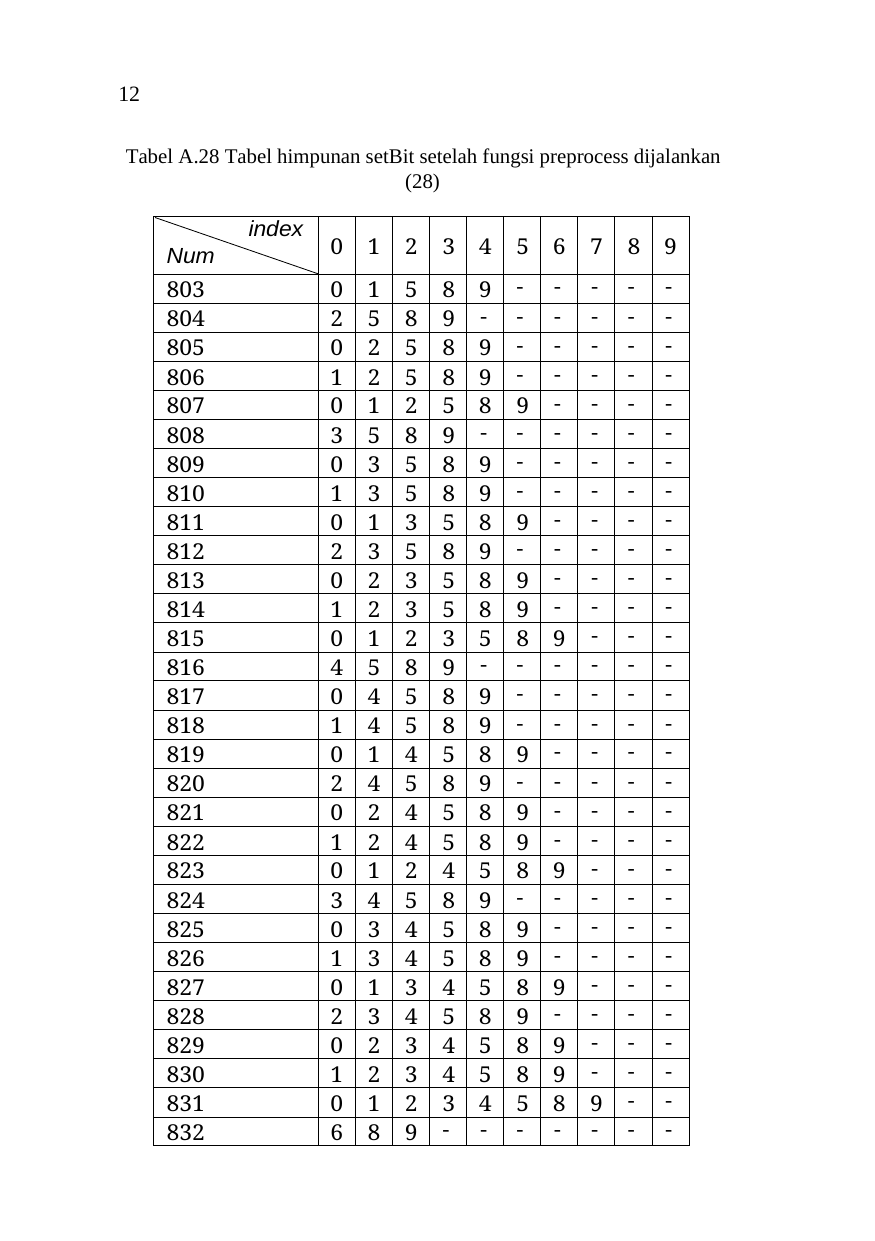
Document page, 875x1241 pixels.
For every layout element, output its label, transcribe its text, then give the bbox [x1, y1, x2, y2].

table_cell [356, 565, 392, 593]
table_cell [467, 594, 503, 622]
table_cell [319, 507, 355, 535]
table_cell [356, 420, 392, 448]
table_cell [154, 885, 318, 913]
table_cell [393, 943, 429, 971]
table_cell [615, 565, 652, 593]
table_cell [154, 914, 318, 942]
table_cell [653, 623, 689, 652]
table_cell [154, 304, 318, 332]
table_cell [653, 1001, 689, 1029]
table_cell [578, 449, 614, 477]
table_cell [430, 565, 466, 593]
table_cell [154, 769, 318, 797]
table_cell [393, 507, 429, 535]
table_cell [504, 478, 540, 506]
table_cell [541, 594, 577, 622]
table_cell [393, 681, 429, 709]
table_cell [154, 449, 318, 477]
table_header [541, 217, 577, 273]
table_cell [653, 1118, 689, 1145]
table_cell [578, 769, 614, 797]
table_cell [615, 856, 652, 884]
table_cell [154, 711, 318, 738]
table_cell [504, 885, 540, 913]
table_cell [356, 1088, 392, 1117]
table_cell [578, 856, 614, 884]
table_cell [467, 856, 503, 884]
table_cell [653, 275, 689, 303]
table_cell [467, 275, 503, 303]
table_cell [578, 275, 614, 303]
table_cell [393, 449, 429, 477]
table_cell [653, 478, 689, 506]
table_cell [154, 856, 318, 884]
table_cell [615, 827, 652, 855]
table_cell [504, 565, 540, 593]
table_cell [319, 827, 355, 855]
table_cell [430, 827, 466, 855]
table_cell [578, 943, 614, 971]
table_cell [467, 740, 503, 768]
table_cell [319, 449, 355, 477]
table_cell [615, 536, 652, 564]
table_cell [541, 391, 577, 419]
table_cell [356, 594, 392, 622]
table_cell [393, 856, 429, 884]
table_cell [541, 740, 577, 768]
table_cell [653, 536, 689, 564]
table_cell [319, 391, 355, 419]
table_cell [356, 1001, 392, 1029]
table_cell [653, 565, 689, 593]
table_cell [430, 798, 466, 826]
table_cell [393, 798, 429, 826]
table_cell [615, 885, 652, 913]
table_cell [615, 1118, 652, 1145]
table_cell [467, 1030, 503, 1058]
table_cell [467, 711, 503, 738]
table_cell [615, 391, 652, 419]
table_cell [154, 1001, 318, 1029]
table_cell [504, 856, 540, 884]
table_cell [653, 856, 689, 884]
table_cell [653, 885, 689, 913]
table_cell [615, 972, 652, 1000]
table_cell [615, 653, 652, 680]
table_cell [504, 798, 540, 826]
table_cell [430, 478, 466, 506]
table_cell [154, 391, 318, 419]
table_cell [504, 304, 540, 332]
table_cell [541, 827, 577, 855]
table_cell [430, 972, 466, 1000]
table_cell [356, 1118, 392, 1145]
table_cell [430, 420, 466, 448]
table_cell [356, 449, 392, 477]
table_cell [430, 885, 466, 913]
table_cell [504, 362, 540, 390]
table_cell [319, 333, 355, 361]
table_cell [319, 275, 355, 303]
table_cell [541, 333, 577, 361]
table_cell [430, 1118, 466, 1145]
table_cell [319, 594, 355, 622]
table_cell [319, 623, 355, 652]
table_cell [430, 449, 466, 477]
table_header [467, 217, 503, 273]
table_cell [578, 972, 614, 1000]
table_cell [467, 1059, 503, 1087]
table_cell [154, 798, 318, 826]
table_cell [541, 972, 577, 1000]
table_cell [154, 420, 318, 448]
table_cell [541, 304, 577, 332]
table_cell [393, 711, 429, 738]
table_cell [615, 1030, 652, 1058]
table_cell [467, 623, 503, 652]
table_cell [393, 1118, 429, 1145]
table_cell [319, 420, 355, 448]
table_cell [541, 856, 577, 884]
text Tabel A.28 Tabel himpunan setBit setelah fungsi preprocess dijalankan (28) [126, 144, 737, 193]
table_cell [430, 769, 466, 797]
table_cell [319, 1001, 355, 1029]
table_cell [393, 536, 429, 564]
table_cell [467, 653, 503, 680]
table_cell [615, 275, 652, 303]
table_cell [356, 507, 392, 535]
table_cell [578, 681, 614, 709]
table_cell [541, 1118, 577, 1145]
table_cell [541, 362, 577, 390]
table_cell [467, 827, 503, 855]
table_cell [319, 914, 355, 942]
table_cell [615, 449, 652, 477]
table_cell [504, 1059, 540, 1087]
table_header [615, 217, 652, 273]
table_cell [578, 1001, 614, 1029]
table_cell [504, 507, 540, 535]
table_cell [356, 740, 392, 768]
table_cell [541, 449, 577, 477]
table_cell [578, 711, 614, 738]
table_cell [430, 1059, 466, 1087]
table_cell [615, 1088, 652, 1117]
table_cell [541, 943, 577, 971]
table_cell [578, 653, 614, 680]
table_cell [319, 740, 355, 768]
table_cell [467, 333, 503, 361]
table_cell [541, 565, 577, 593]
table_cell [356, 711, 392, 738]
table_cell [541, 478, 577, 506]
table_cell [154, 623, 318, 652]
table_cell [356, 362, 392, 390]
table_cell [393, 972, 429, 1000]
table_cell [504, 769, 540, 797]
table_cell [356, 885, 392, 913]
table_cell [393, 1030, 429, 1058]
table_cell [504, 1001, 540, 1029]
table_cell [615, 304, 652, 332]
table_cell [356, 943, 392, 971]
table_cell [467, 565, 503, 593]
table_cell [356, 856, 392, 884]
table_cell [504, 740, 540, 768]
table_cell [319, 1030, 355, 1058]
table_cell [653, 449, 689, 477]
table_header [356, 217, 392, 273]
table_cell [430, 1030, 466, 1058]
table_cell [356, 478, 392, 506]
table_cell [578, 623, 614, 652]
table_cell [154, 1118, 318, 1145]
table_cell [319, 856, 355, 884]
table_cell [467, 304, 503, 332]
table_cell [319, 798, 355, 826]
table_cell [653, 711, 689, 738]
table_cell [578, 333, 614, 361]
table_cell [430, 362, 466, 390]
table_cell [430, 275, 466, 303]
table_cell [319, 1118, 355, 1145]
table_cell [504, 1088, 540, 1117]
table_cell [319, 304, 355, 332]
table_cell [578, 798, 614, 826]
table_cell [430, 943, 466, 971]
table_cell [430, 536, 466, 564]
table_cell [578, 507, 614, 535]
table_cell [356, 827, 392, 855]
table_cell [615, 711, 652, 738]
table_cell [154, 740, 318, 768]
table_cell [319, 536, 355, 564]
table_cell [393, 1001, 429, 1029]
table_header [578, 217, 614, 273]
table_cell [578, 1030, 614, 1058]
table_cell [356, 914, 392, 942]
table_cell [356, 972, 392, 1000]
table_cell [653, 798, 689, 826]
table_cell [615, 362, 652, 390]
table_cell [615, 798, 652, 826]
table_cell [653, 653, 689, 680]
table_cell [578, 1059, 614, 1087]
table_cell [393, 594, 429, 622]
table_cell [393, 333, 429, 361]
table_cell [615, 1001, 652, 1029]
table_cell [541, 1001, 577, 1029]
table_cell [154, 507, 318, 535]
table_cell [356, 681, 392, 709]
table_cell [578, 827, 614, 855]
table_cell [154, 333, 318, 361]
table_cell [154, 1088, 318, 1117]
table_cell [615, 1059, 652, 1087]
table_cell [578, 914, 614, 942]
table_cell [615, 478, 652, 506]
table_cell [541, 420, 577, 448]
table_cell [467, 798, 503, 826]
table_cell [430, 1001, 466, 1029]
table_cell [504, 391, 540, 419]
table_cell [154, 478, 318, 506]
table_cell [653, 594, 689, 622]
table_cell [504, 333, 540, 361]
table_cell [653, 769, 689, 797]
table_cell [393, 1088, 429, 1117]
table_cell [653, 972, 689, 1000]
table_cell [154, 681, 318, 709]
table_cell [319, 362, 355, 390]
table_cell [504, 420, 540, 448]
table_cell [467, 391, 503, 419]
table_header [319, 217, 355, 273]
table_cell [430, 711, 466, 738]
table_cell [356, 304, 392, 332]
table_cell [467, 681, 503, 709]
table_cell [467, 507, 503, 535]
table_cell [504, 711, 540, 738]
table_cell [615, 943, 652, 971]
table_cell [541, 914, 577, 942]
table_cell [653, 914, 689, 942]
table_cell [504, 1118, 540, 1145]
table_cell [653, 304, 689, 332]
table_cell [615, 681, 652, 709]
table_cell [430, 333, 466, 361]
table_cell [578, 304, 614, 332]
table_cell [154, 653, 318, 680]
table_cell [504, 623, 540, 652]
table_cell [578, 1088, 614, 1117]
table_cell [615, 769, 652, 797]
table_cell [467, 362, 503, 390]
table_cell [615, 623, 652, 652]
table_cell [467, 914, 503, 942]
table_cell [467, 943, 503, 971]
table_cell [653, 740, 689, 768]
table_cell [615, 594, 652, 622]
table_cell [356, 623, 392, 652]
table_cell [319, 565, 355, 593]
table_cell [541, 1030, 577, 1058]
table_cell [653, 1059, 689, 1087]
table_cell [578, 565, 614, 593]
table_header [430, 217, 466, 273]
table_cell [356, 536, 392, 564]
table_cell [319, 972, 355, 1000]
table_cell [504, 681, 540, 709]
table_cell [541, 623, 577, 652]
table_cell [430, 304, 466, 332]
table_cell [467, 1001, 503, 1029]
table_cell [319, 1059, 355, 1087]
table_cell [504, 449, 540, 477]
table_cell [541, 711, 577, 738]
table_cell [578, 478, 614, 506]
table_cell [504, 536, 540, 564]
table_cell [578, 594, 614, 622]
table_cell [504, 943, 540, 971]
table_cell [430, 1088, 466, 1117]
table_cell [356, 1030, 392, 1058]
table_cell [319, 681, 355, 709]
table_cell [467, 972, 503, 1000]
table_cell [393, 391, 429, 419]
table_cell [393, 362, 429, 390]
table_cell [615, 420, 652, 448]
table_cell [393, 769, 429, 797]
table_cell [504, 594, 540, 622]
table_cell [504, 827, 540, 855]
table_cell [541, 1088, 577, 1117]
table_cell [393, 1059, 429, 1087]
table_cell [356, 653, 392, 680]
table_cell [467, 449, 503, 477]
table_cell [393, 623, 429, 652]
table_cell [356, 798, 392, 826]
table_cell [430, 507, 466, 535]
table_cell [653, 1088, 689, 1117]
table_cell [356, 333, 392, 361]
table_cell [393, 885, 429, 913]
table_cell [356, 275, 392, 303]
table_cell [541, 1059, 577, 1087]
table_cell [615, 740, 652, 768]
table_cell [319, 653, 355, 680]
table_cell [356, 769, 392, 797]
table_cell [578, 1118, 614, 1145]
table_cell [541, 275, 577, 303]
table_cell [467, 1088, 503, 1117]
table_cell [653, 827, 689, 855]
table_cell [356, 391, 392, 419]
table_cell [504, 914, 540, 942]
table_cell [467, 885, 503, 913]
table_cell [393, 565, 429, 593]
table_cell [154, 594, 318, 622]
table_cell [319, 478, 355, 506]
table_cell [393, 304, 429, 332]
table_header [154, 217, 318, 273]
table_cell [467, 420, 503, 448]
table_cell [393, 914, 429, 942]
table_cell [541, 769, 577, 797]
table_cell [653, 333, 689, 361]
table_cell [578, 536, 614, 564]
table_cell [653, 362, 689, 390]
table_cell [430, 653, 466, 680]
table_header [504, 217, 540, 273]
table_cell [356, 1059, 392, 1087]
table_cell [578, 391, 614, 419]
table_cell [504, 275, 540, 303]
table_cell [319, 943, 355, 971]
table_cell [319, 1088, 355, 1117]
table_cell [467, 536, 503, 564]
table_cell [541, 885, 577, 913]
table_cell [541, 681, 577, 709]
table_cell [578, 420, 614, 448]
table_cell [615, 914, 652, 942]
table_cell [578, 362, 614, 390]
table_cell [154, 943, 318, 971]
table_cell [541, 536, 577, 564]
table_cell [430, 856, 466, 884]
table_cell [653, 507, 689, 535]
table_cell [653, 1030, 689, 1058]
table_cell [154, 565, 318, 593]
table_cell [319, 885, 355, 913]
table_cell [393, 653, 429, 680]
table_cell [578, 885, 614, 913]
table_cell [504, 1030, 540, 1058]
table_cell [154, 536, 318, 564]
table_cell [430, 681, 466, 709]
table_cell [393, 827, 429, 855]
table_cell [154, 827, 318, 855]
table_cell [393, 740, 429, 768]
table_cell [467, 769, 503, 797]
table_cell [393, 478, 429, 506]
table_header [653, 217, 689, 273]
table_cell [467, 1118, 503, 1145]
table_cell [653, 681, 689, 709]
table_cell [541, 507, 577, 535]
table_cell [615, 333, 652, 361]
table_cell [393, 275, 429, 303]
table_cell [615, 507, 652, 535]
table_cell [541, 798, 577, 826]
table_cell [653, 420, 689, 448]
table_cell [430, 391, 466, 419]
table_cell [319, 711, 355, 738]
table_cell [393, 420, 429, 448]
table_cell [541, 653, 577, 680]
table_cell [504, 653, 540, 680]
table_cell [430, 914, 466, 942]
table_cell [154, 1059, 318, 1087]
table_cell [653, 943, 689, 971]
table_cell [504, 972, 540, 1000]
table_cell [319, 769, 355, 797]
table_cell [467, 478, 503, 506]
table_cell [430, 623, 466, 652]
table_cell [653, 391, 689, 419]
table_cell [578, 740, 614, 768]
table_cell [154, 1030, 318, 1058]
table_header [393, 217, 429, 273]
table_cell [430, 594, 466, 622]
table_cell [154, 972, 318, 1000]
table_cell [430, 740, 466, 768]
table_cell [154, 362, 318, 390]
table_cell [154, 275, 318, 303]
